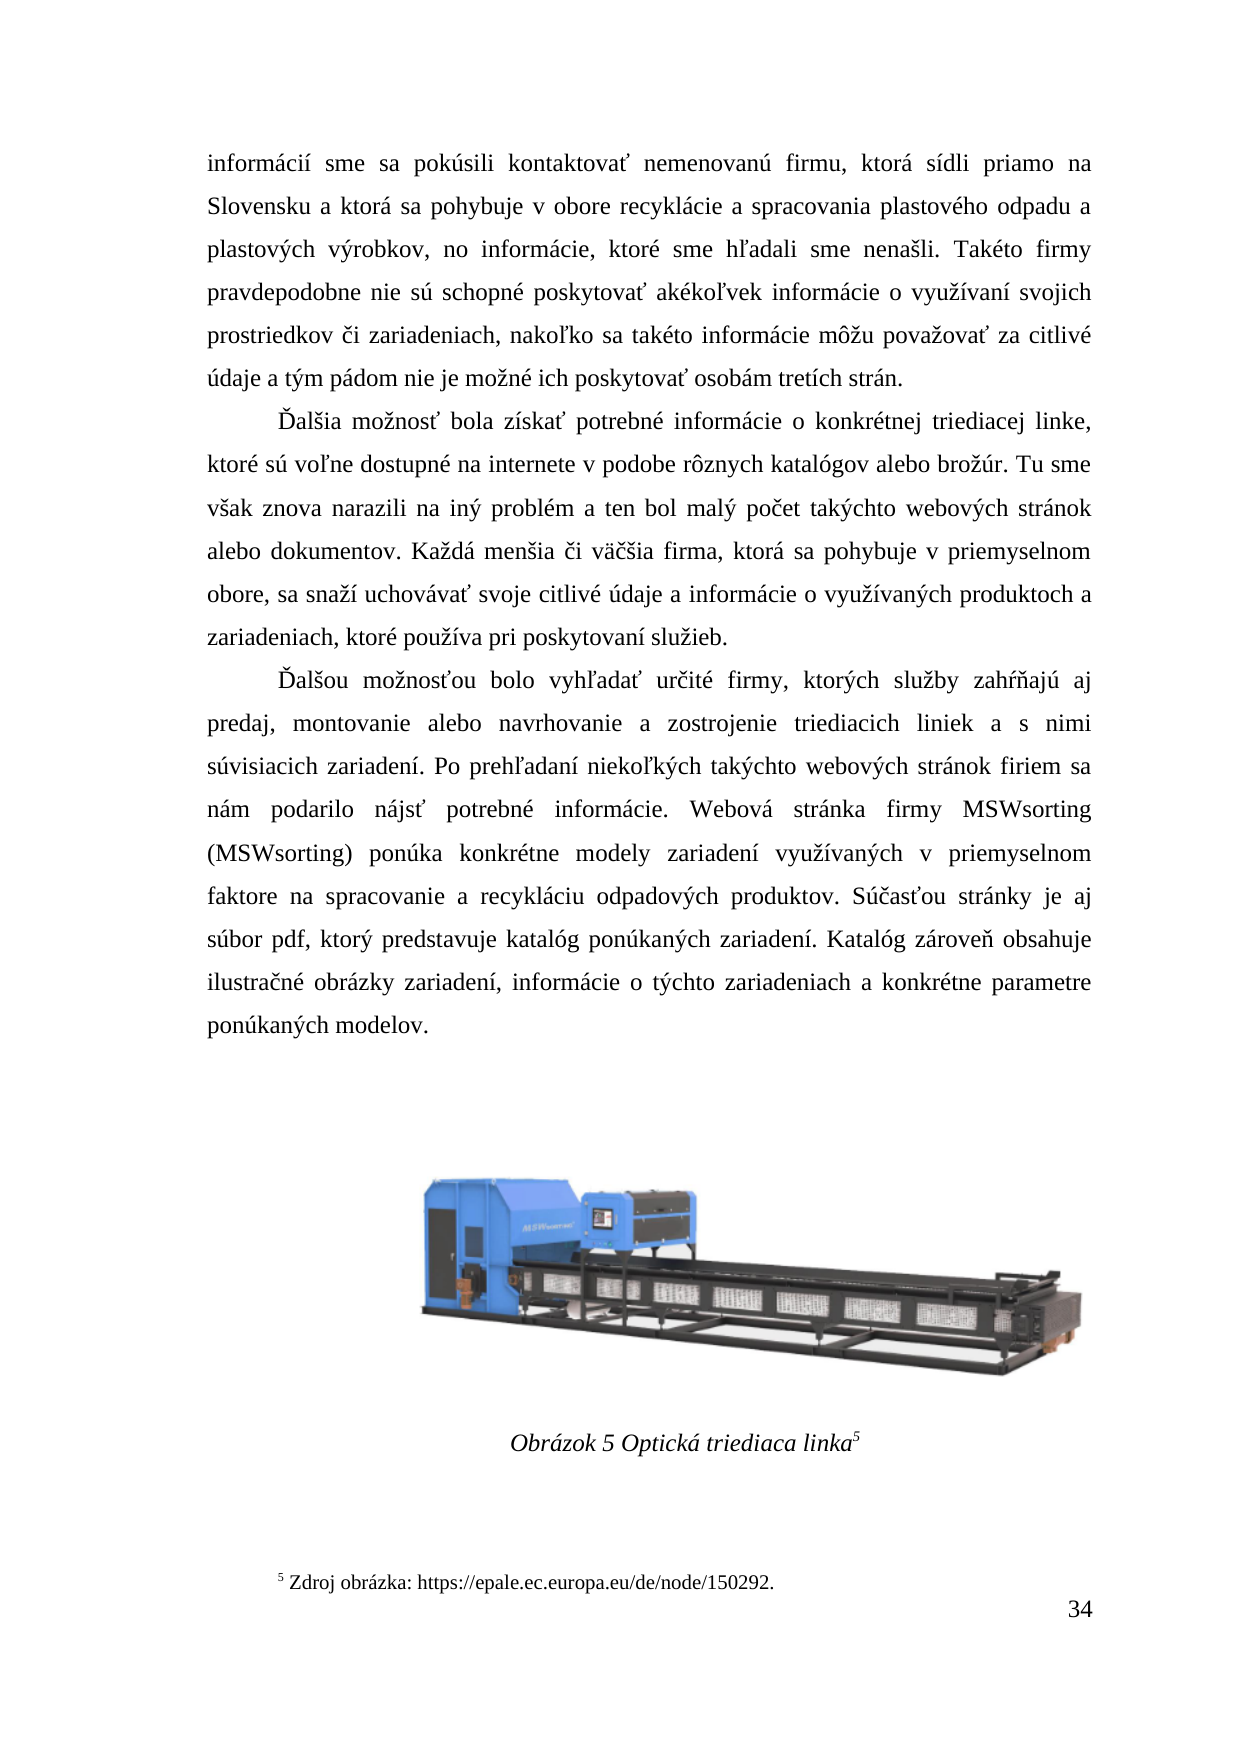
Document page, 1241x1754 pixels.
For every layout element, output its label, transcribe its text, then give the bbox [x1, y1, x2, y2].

text Obrázok 5 Optická triediaca linka [280, 1109, 1092, 1457]
text Ďalšou možnosťou bolo vyhľadať určité firmy, ktorých služby zahŕňajú aj predaj, montovanie alebo navrhovanie a zostrojenie triediacich liniek a s nimi súvisiacich zariadení. Po prehľadaní niekoľkých takýchto webových stránok firiem sa nám podarilo nájsť potrebné informácie. Webová stránka firmy MSWsorting (MSWsorting) ponúka konkrétne modely zariadení využívaných v priemyselnom faktore na spracovanie a recykláciu odpadových produktov. Súčasťou stránky je aj súbor pdf, ktorý predstavuje katalóg ponúkaných zariadení. Katalóg zároveň obsahuje ilustračné obrázky zariadení, informácie o týchto zariadeniach a konkrétne parametre ponúkaných modelov. [207, 665, 1092, 1039]
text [207, 148, 1092, 392]
text Ďalšia možnosť bola získať potrebné informácie o konkrétnej triediacej linke, ktoré sú voľne dostupné na internete v podobe rôznych katalógov alebo brožúr. Tu sme však znova narazili na iný problém a ten bol malý počet takýchto webových stránok alebo dokumentov. Každá menšia či väčšia firma, ktorá sa pohybuje v priemyselnom obore, sa snaží uchovávať svoje citlivé údaje a informácie o využívaných produktoch a zariadeniach, ktoré používa pri poskytovaní služieb. [207, 406, 1092, 651]
